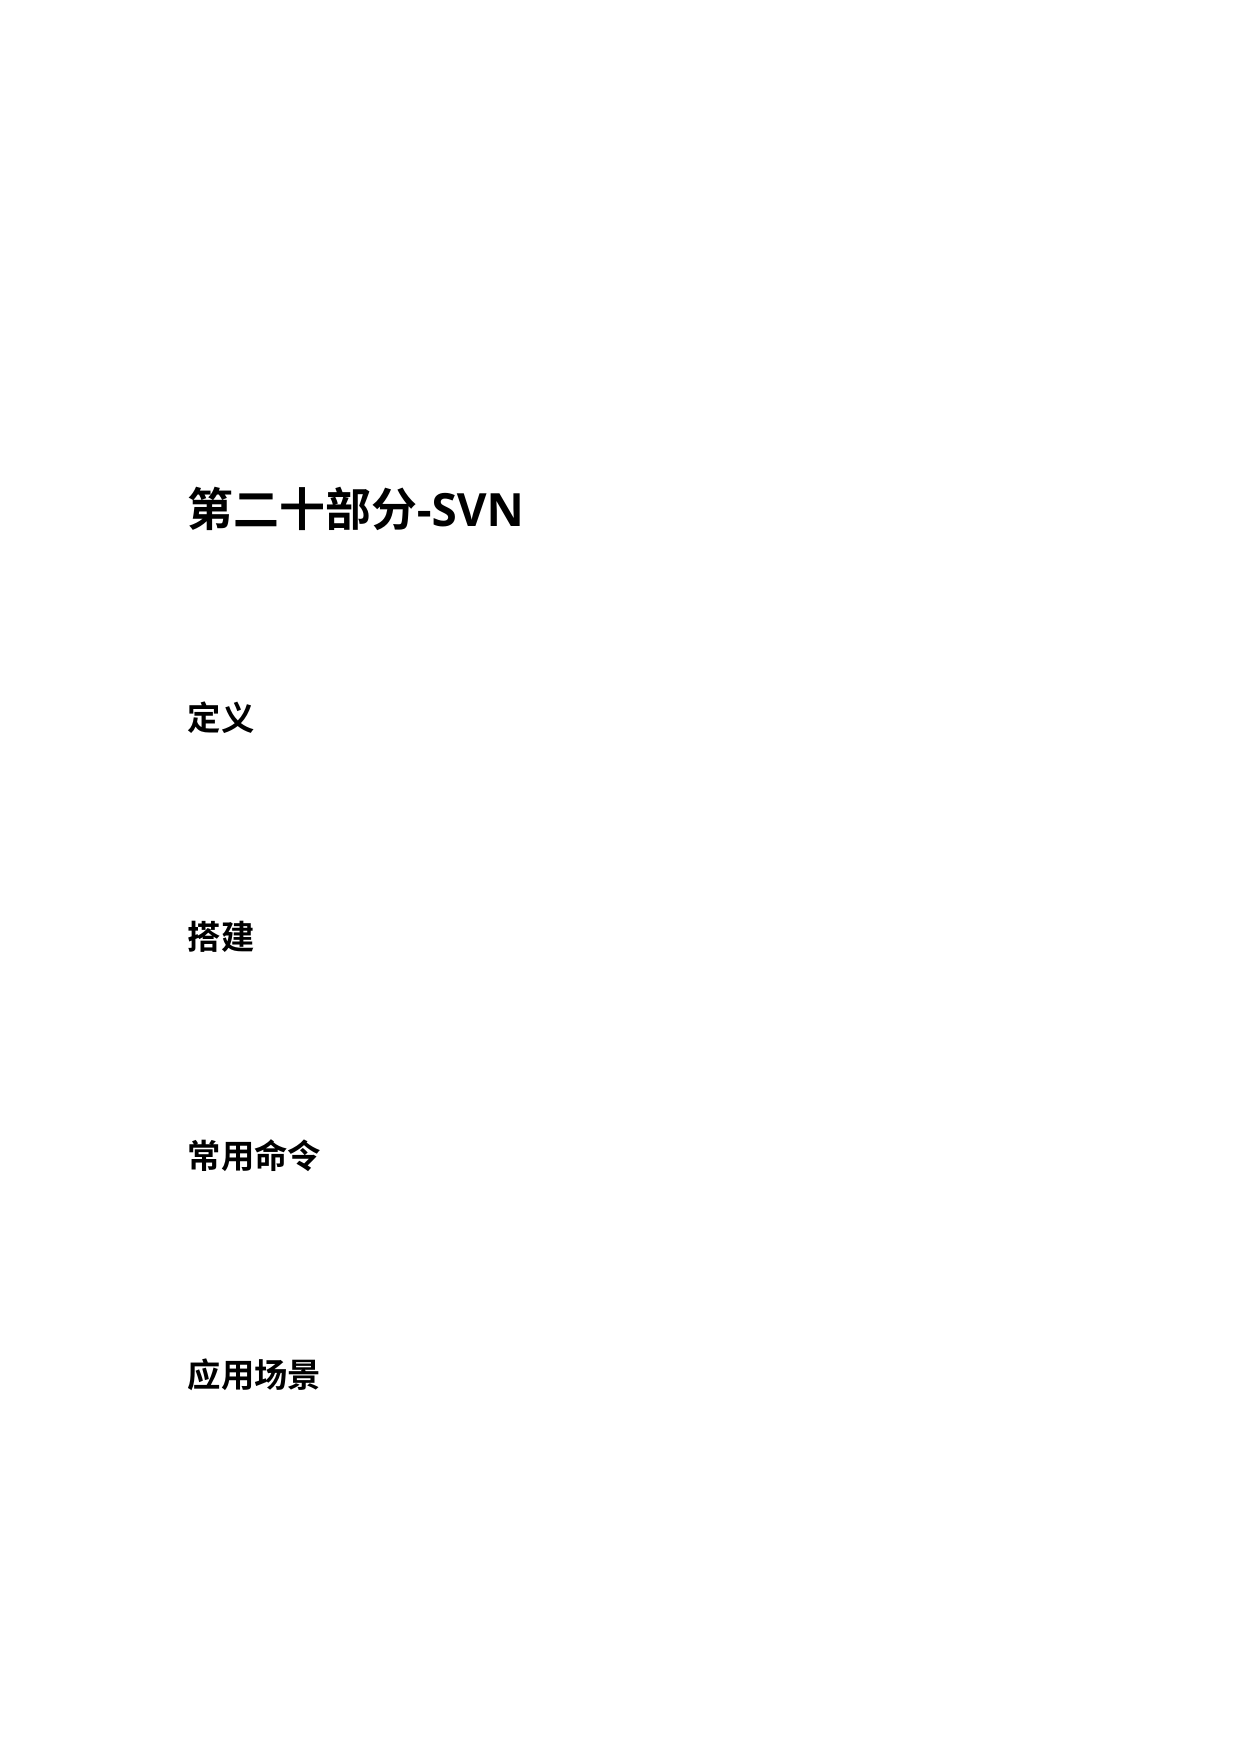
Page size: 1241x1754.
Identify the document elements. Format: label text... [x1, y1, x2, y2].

subtitle 定义 [187, 683, 1053, 748]
subtitle 第二十部分-SVN [187, 457, 1053, 555]
subtitle 应用场景 [187, 1341, 1053, 1406]
subtitle 常用命令 [187, 1122, 1053, 1187]
subtitle 搭建 [187, 902, 1053, 967]
